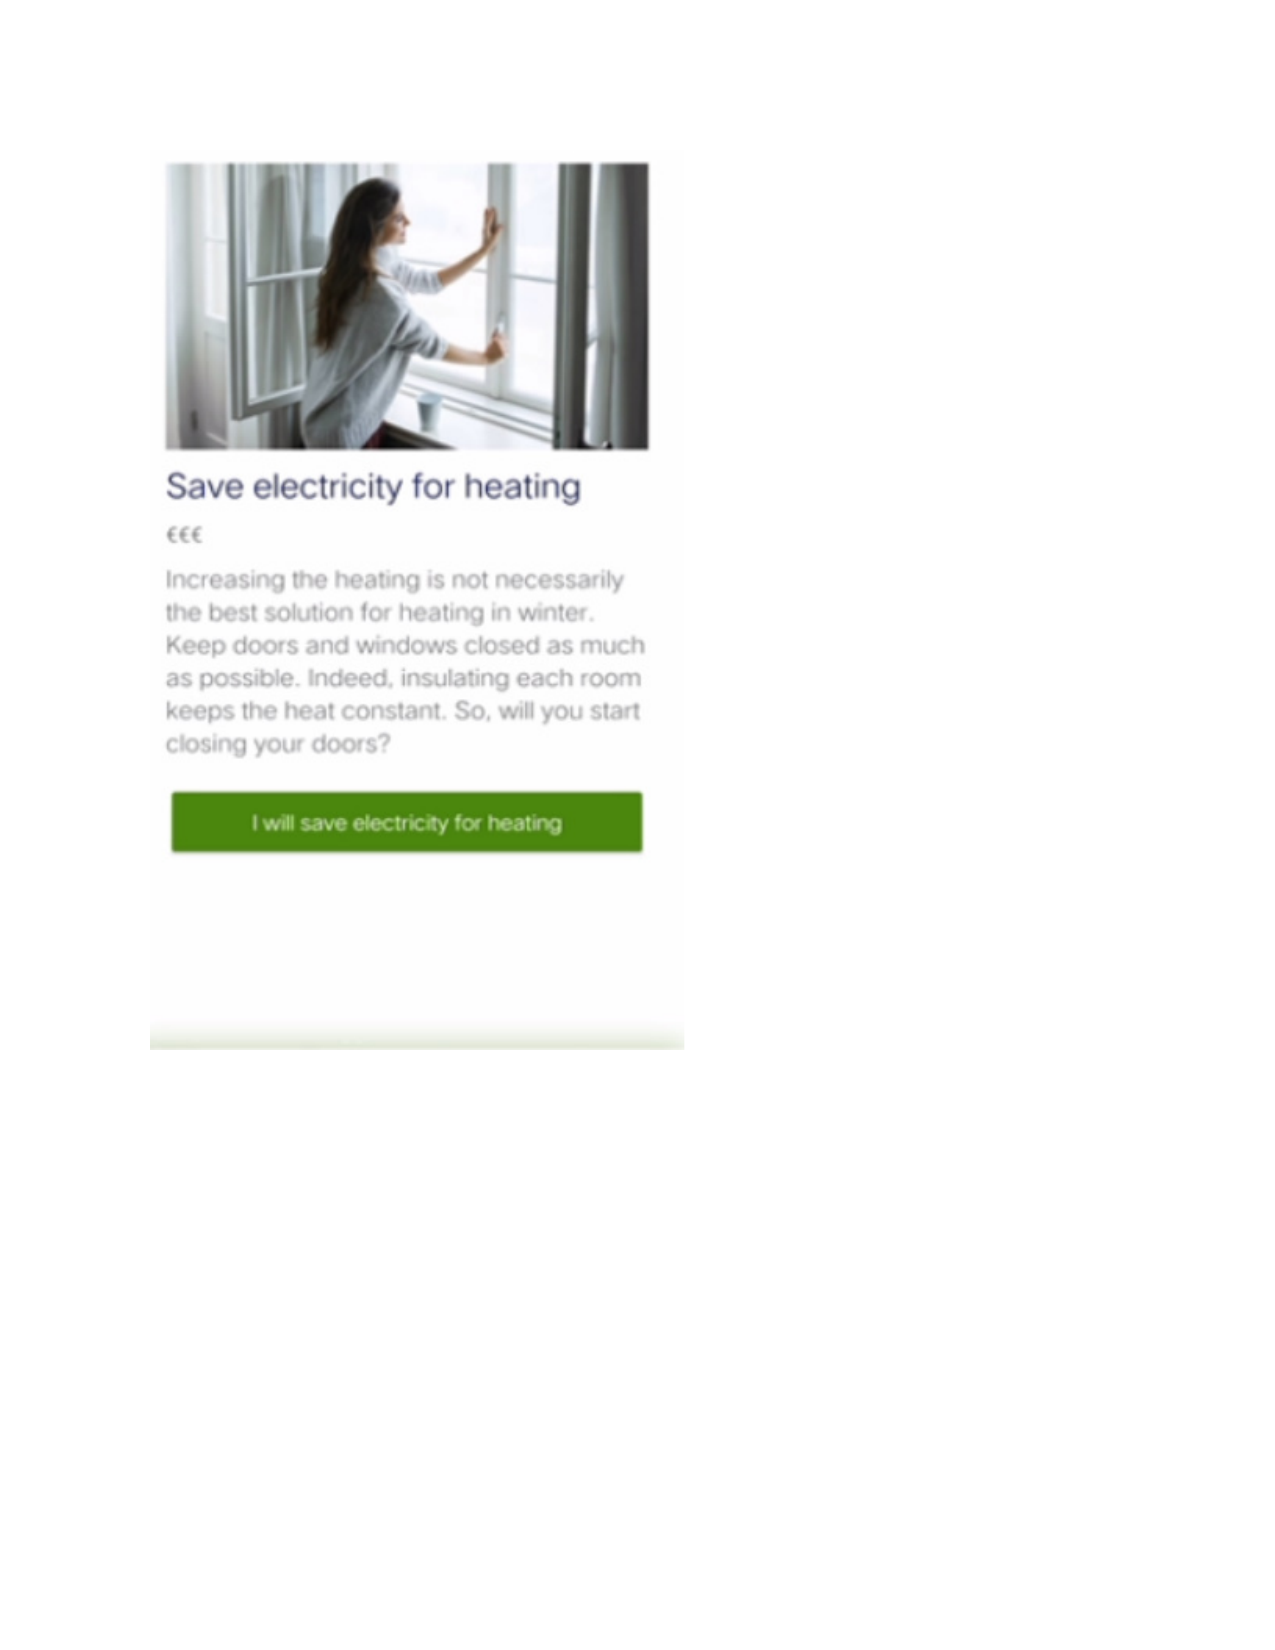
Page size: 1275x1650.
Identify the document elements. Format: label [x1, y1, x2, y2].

picture [150, 150, 685, 1050]
